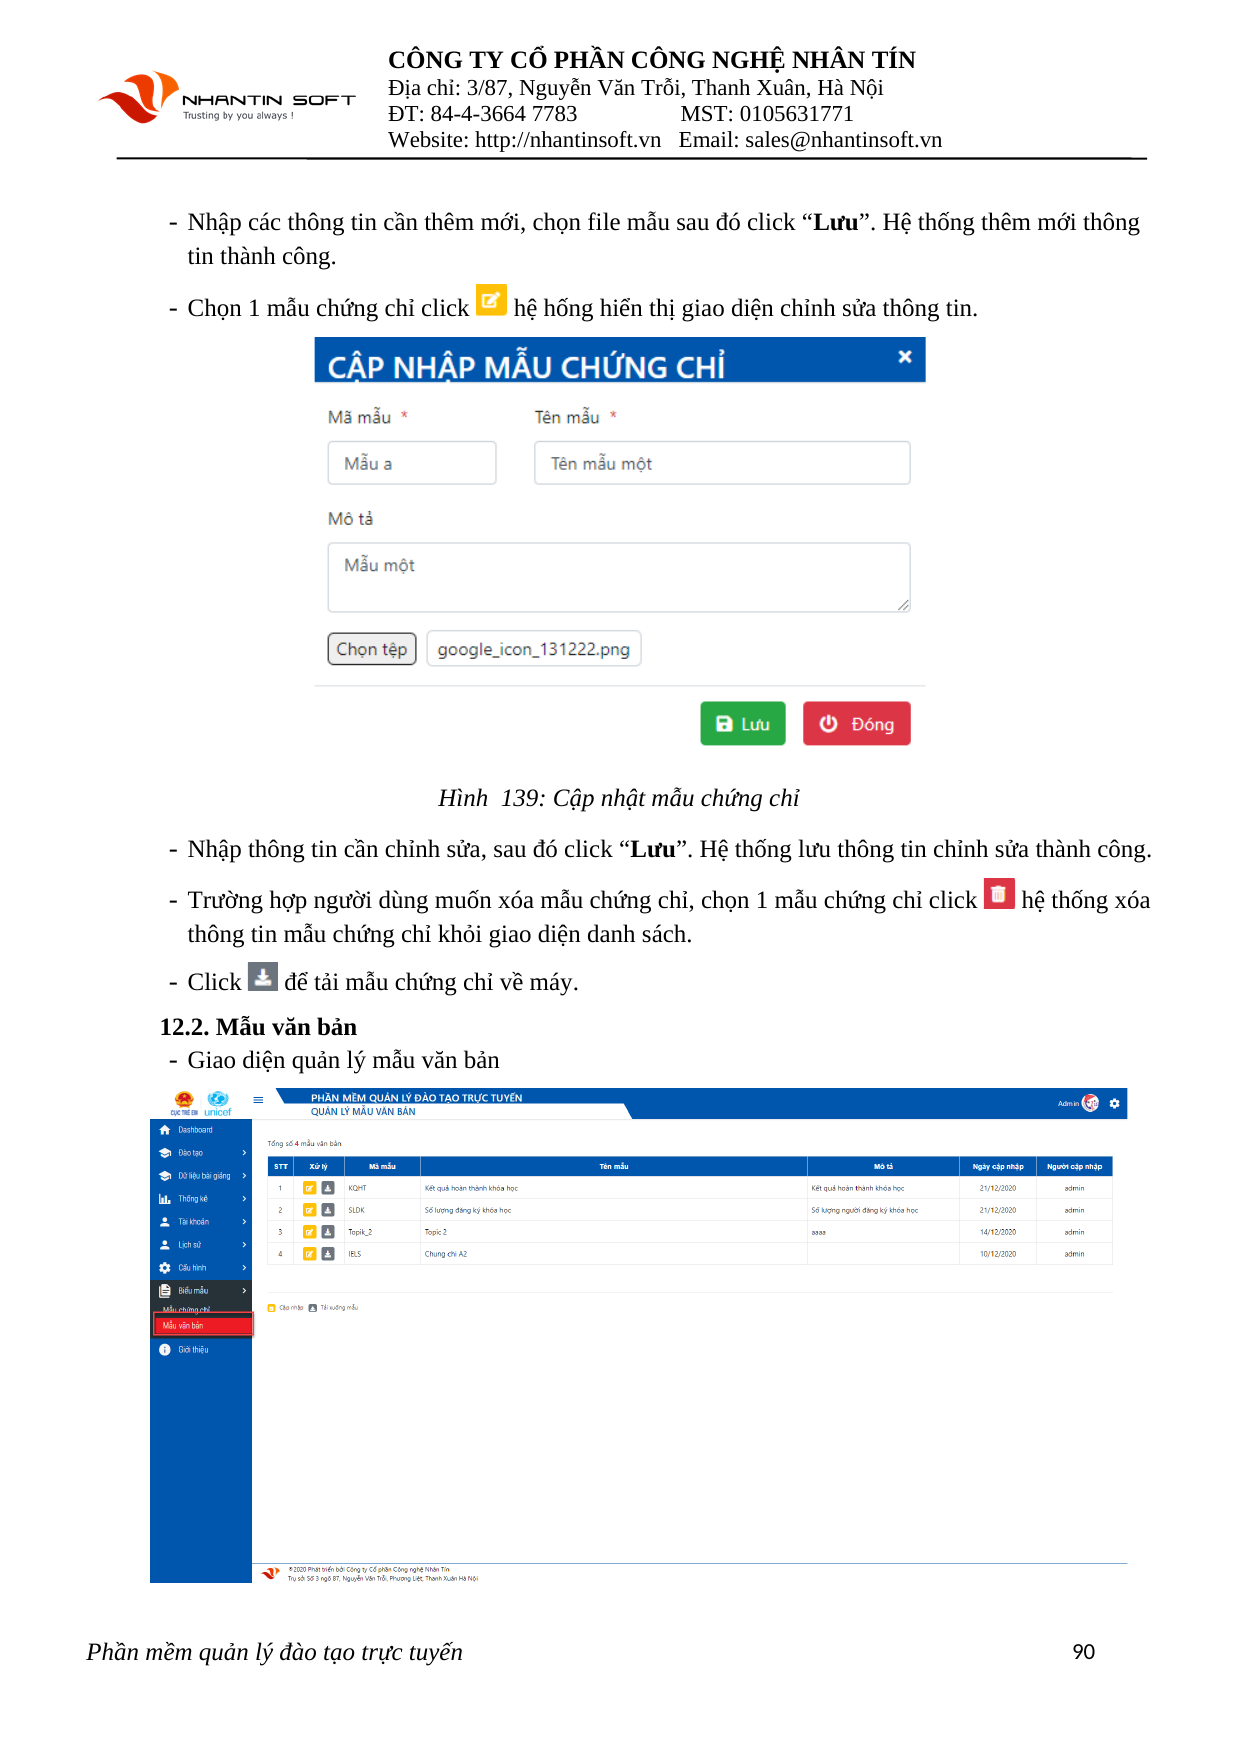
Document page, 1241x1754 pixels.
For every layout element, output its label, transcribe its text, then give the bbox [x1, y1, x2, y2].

picture [983, 878, 1016, 909]
picture [247, 962, 278, 991]
picture [86, 45, 366, 150]
list Chọn 1 mẫu chứng chỉ click hệ hống hiển thị giao diện chỉnh sửa thông tin. [169, 284, 1165, 323]
list Giao diện quản lý mẫu văn bản [169, 1043, 1165, 1074]
list Click để tải mẫu chứng chỉ về máy. [169, 962, 1165, 997]
subtitle Mẫu văn bản [157, 1012, 1165, 1040]
list Nhập thông tin cần chỉnh sửa, sau đó click “Lưu”. Hệ thống lưu thông tin chỉnh sửa thành công. [169, 832, 1165, 863]
picture [314, 337, 926, 758]
picture [476, 284, 508, 317]
list Trường hợp người dùng muốn xóa mẫu chứng chỉ, chọn 1 mẫu chứng chỉ click hệ thống xóa thông tin mẫu chứng chỉ khỏi giao diện danh sách. [169, 878, 1165, 947]
picture [150, 1088, 1128, 1583]
list Nhập các thông tin cần thêm mới, chọn file mẫu sau đó click “Lưu”. Hệ thống thêm mới thông tin thành công. [169, 206, 1165, 270]
